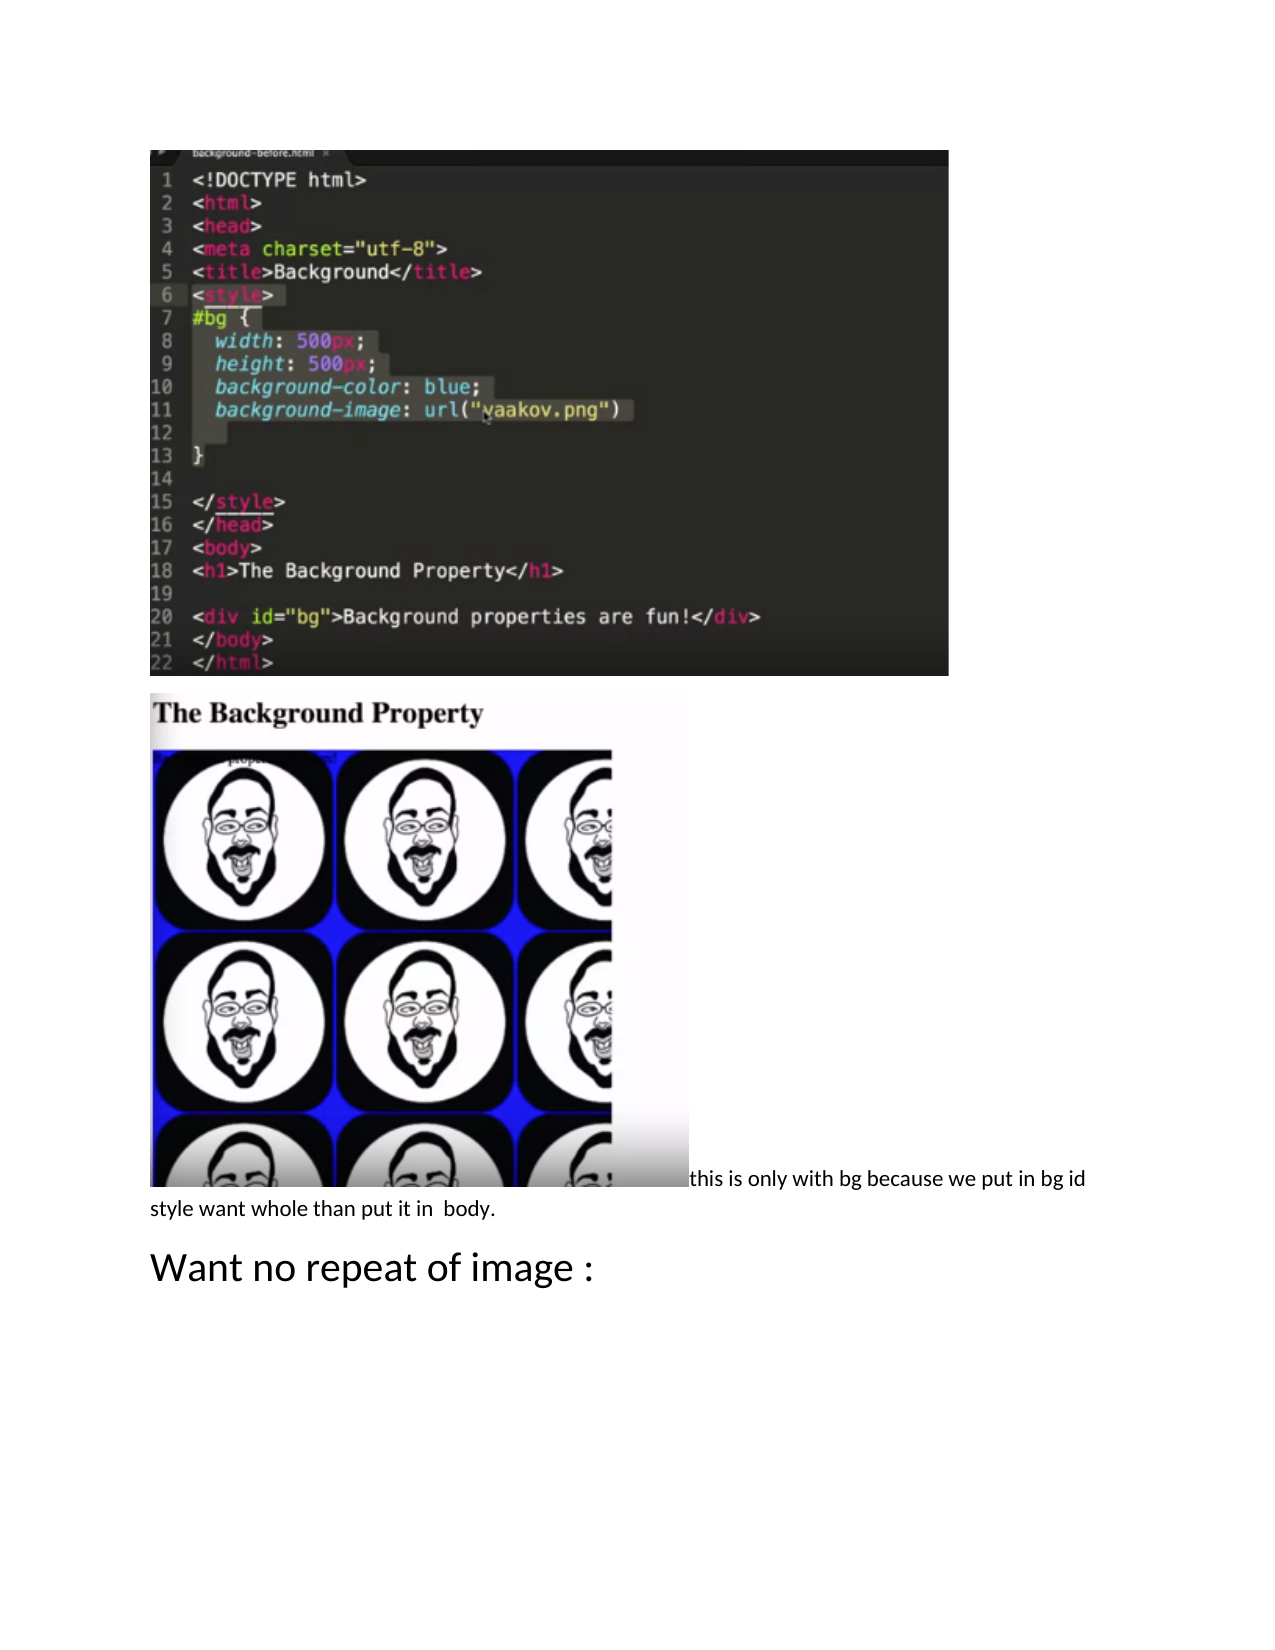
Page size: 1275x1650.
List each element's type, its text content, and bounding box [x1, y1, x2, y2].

text Want no repeat of image : [150, 1241, 1125, 1292]
picture [150, 150, 949, 676]
picture [150, 693, 689, 1187]
